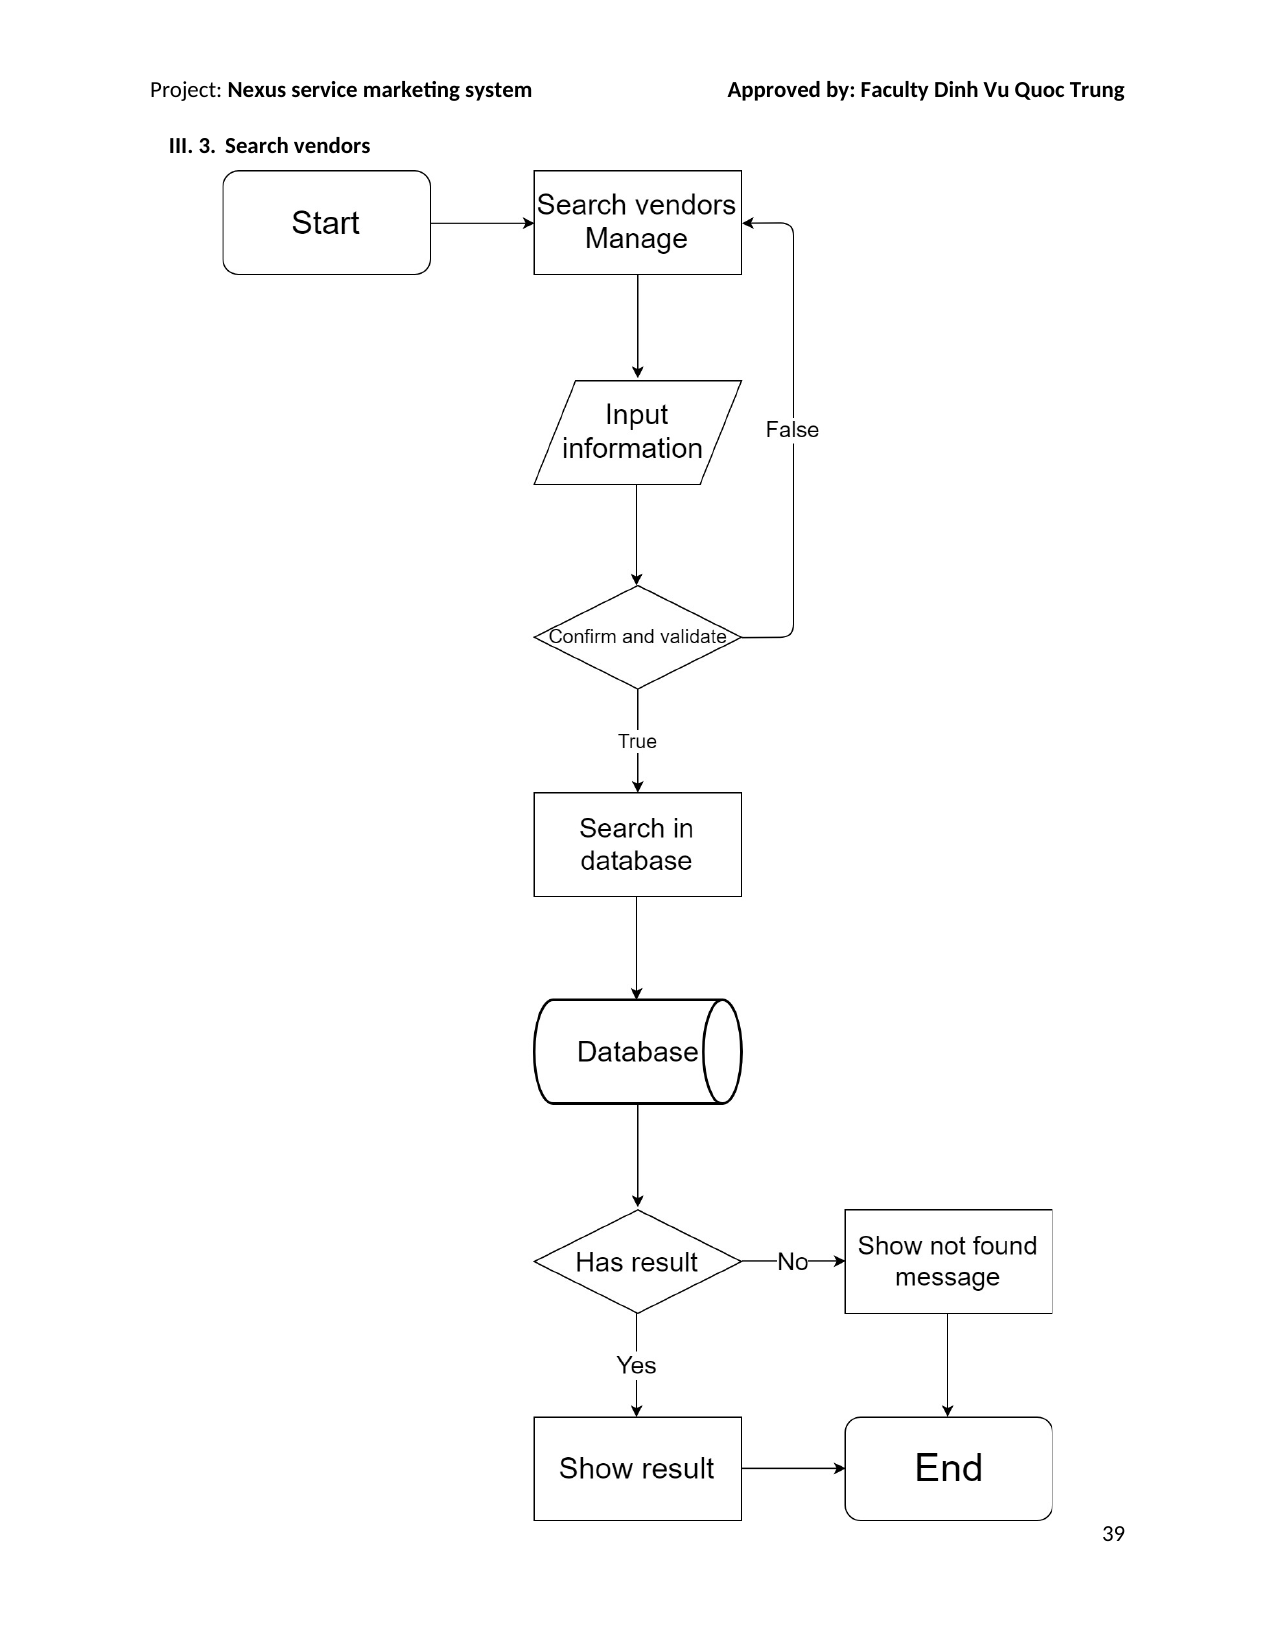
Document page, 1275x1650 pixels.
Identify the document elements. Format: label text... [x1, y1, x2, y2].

list Search vendors [169, 131, 1125, 159]
picture [222, 170, 1053, 1521]
